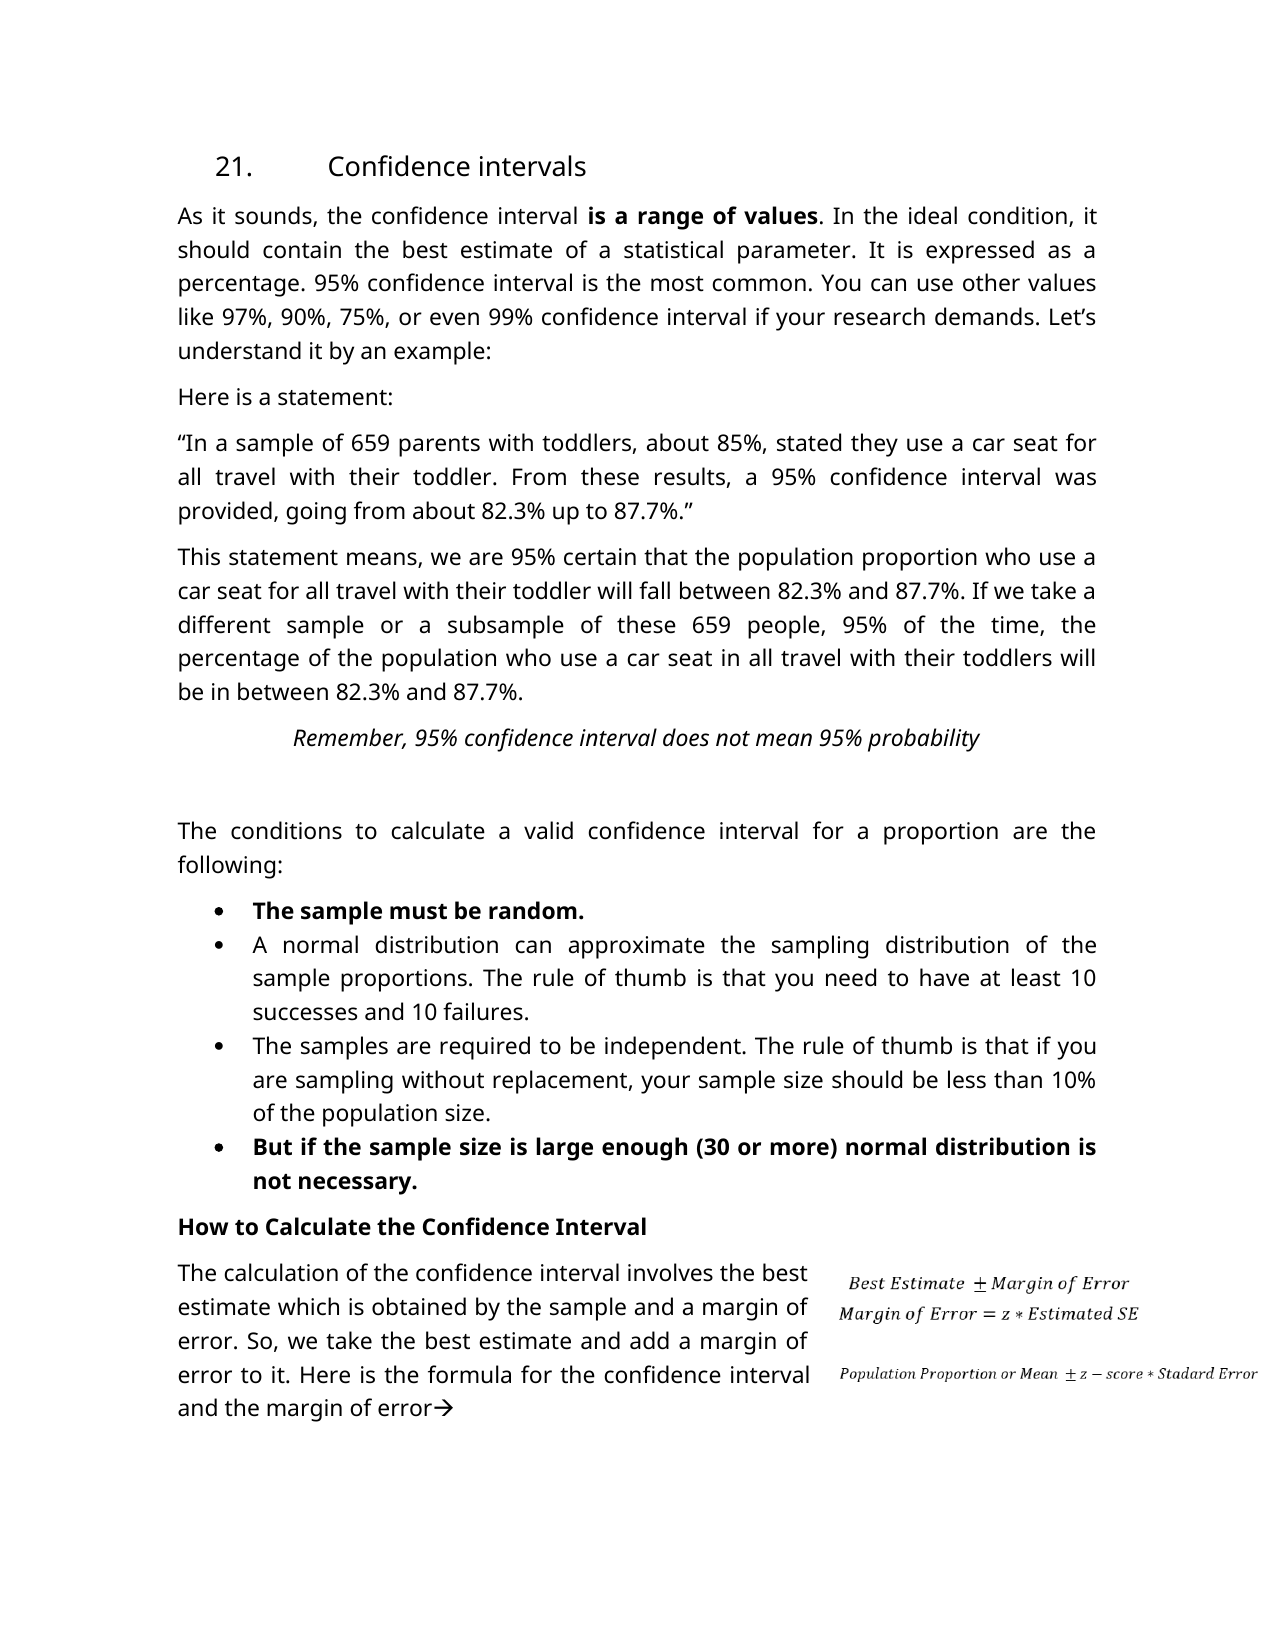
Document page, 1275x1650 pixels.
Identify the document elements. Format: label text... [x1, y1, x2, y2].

text This statement means, we are 95% certain that the population proportion who use a car seat for all travel with their toddler will fall between 82.3% and 87.7%. If we take a different sample or a subsample of these 659 people, 95% of the time, the percentage of the population who use a car seat in all travel with their toddlers will be in between 82.3% and 87.7%. [177, 541, 1098, 707]
list A normal distribution can approximate the sampling distribution of the sample proportions. The rule of thumb is that you need to have at least 10 successes and 10 failures. [215, 929, 1098, 1027]
list The samples are required to be independent. The rule of thumb is that if you are sampling without replacement, your sample size should be less than 10% of the population size. [215, 1030, 1098, 1129]
text As it sounds, the confidence interval is a range of values. In the ideal condition, it should contain the best estimate of a statistical parameter. It is expressed as a percentage. 95% confidence interval is the most common. You can use other values like 97%, 90%, 75%, or even 99% confidence interval if your research demands. Let’s understand it by an example: [177, 200, 1098, 366]
text How to Calculate the Confidence Interval [177, 1211, 1098, 1242]
text The calculation of the confidence interval involves the best estimate which is obtained by the sample and a margin of error. So, we take the best estimate and add a margin of error to it. Here is the formula for the confidence interval and the margin of error [177, 1257, 1098, 1424]
text Here is a statement: [177, 381, 1098, 412]
text “In a sample of 659 parents with toddlers, about 85%, stated they use a car seat for all travel with their toddler. From these results, a 95% confidence interval was provided, going from about 82.3% up to 87.7%.” [177, 427, 1098, 526]
list The sample must be random. [215, 895, 1098, 926]
text Remember, 95% confidence interval does not mean 95% probability [177, 722, 1098, 754]
picture [827, 1264, 1147, 1336]
picture [830, 1356, 1267, 1393]
list But if the sample size is large enough (30 or more) normal distribution is not necessary. [215, 1131, 1098, 1196]
text The conditions to calculate a valid confidence interval for a proportion are the following: [177, 815, 1098, 880]
subtitle Confidence intervals [215, 148, 1098, 184]
